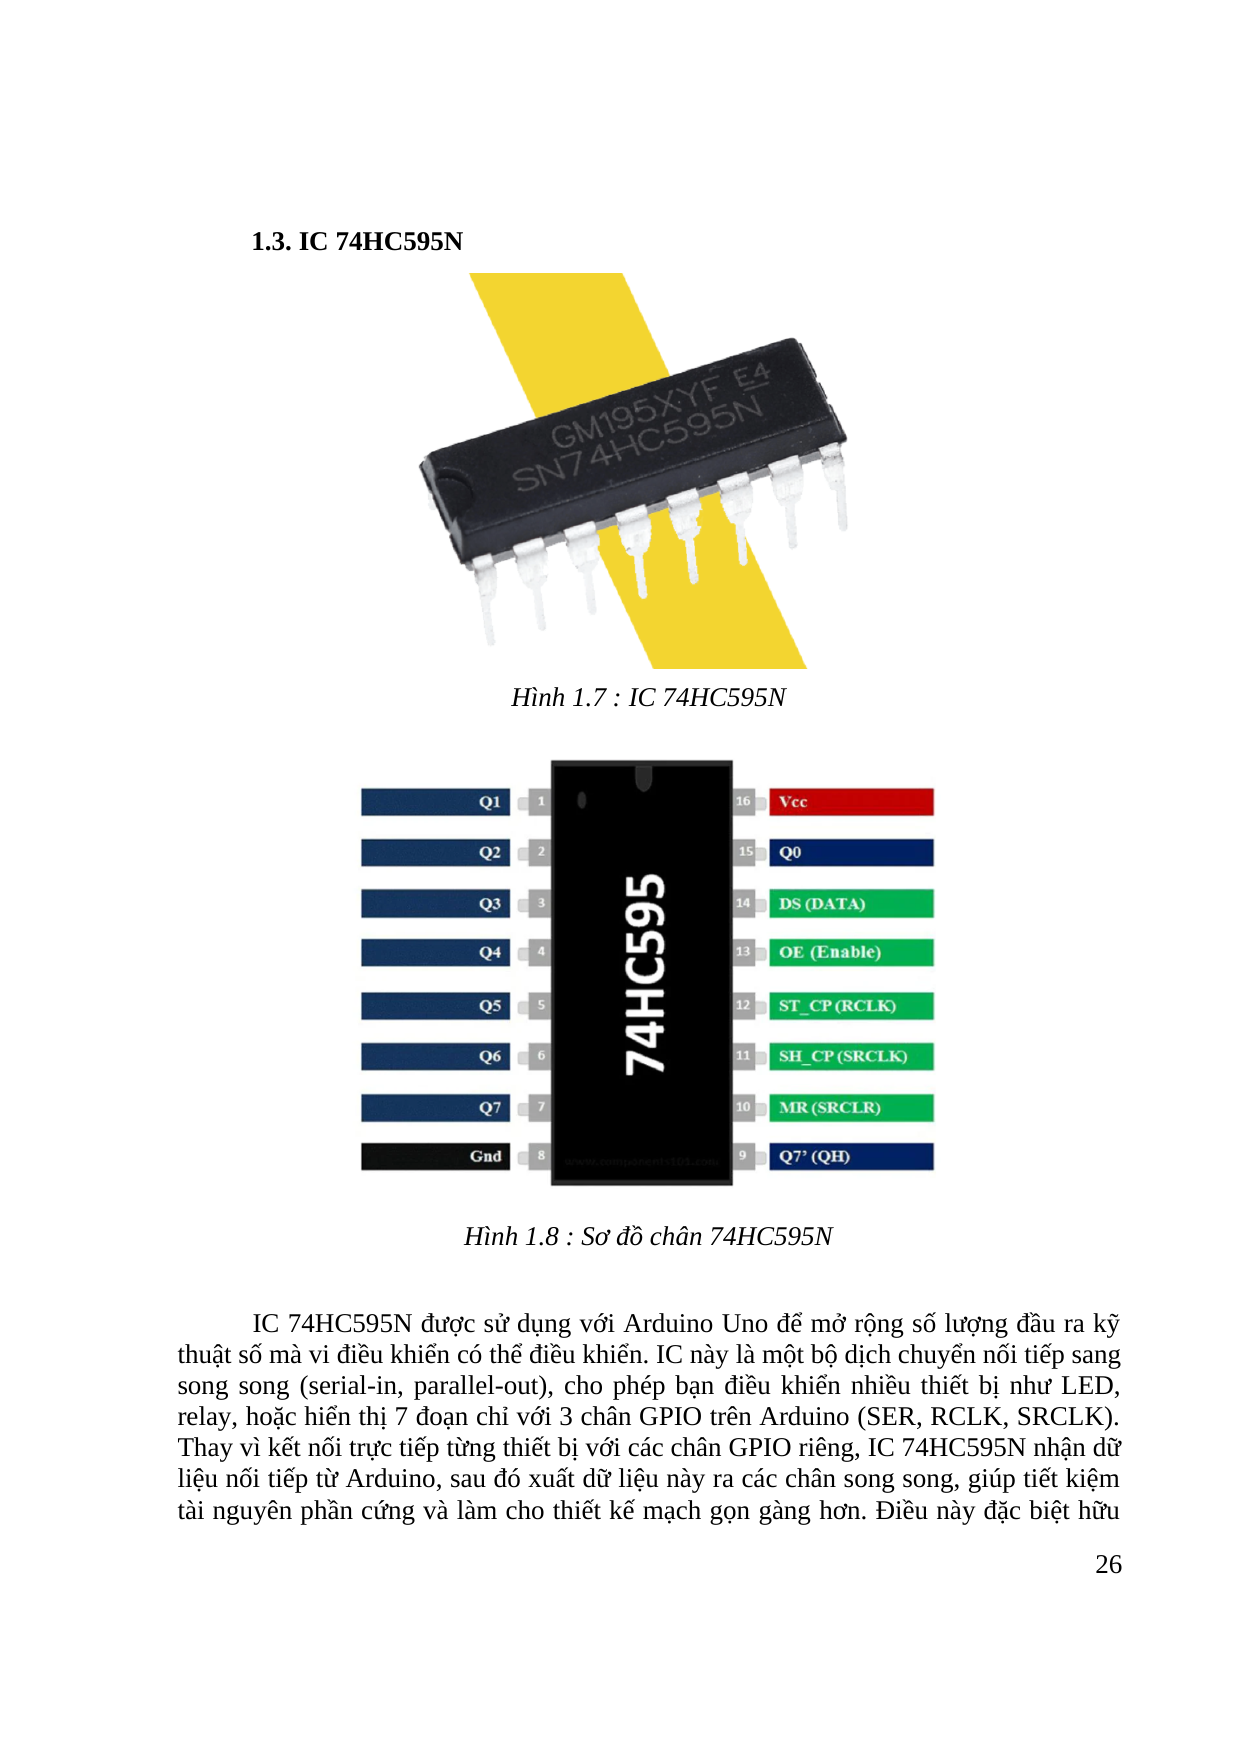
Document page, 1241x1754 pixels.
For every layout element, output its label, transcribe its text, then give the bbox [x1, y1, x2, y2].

picture [345, 724, 954, 1207]
text Hình 1.8 : Sơ đồ chân 74HC595N [177, 1219, 1122, 1251]
picture [414, 273, 885, 669]
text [177, 1307, 1122, 1525]
subtitle 1.3. IC 74HC595N [177, 225, 1122, 257]
text Hình 1.7 : IC 74HC595N [177, 681, 1122, 712]
